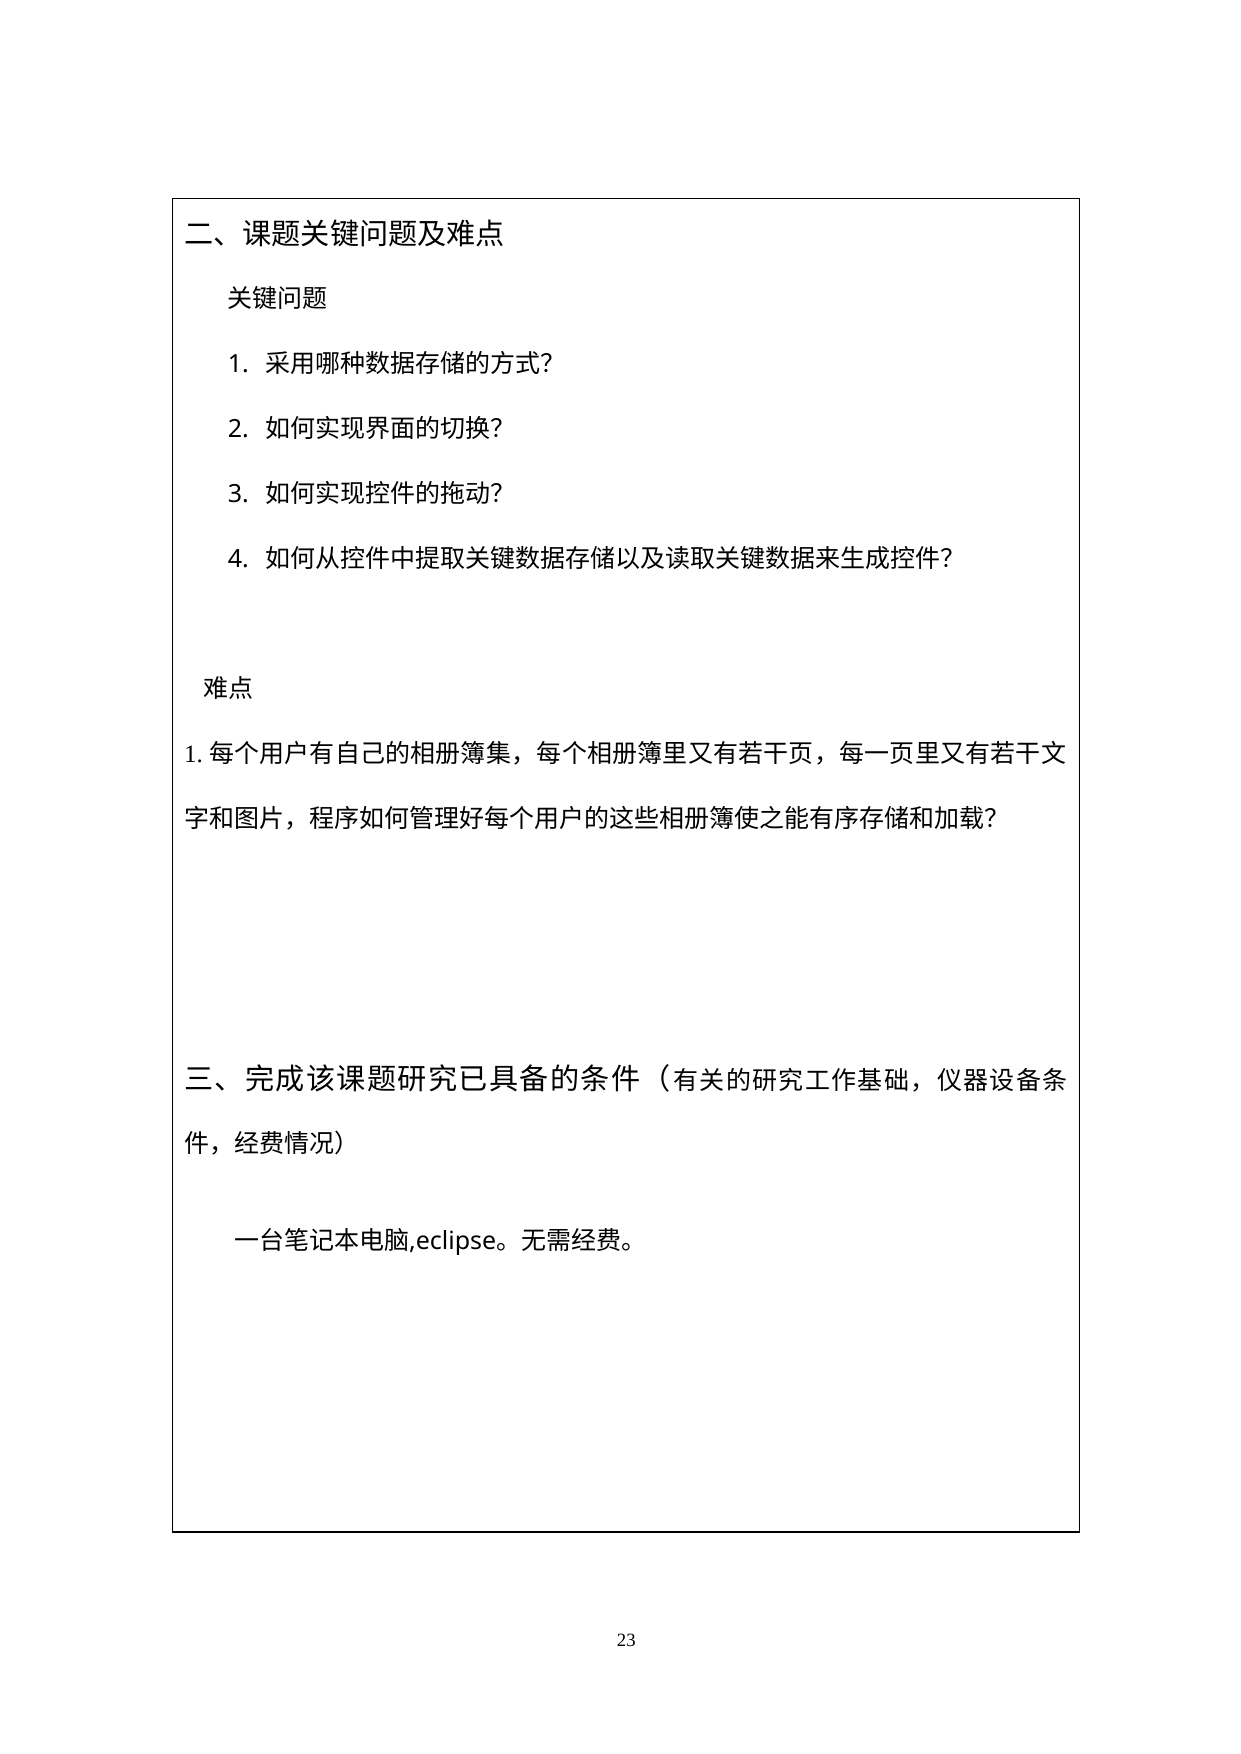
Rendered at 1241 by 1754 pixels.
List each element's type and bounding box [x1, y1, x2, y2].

table_header [173, 199, 1079, 1531]
